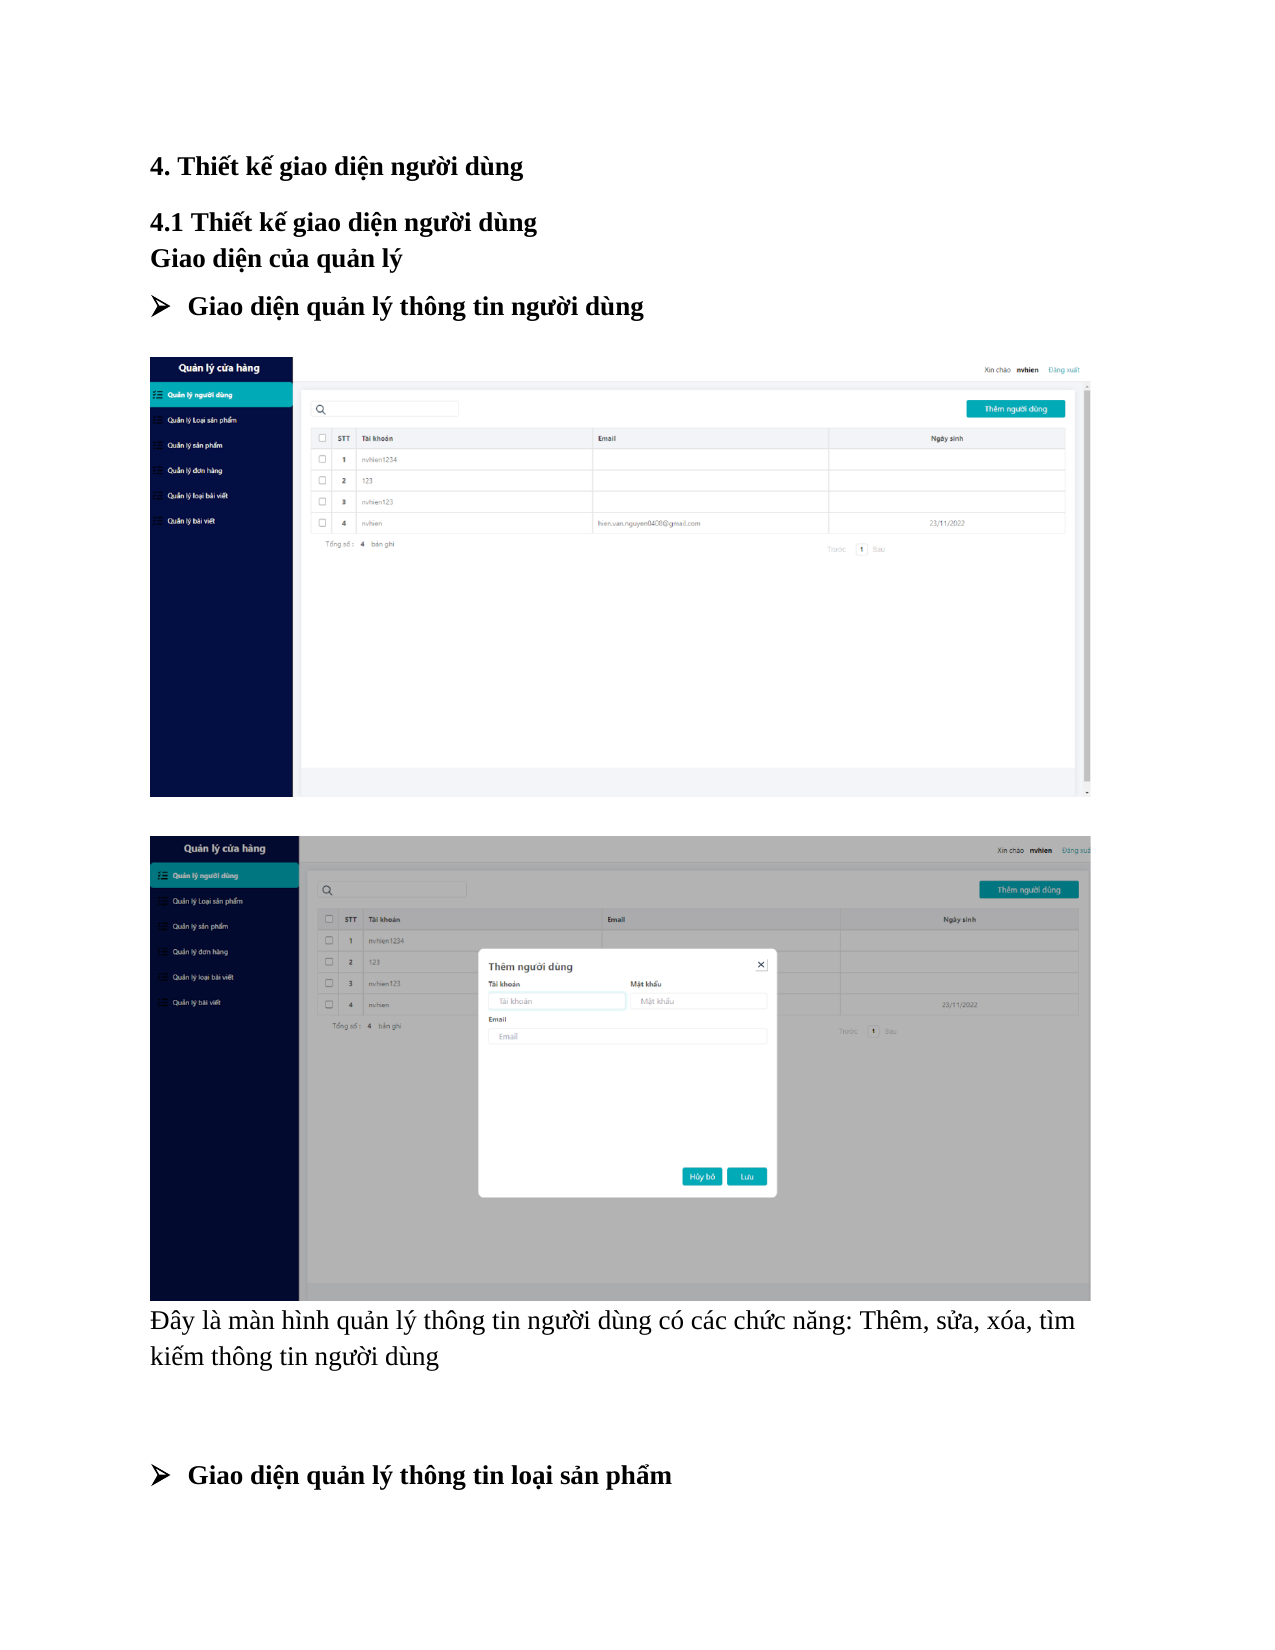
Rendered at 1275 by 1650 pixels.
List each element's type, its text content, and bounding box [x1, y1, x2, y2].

picture [150, 836, 1091, 1301]
picture [150, 357, 1091, 797]
text Giao diện của quản lý [150, 242, 1125, 273]
text Đây là màn hình quản lý thông tin người dùng có các chức năng: Thêm, sửa, xóa, tìm kiếm thông tin người dùng [150, 1304, 1125, 1371]
list Giao diện quản lý thông tin loại sản phẩm [150, 1459, 1125, 1491]
subtitle 4.1 Thiết kế giao diện người dùng [150, 207, 1125, 238]
list Giao diện quản lý thông tin người dùng [150, 291, 1125, 322]
subtitle 4. Thiết kế giao diện người dùng [150, 150, 1125, 181]
